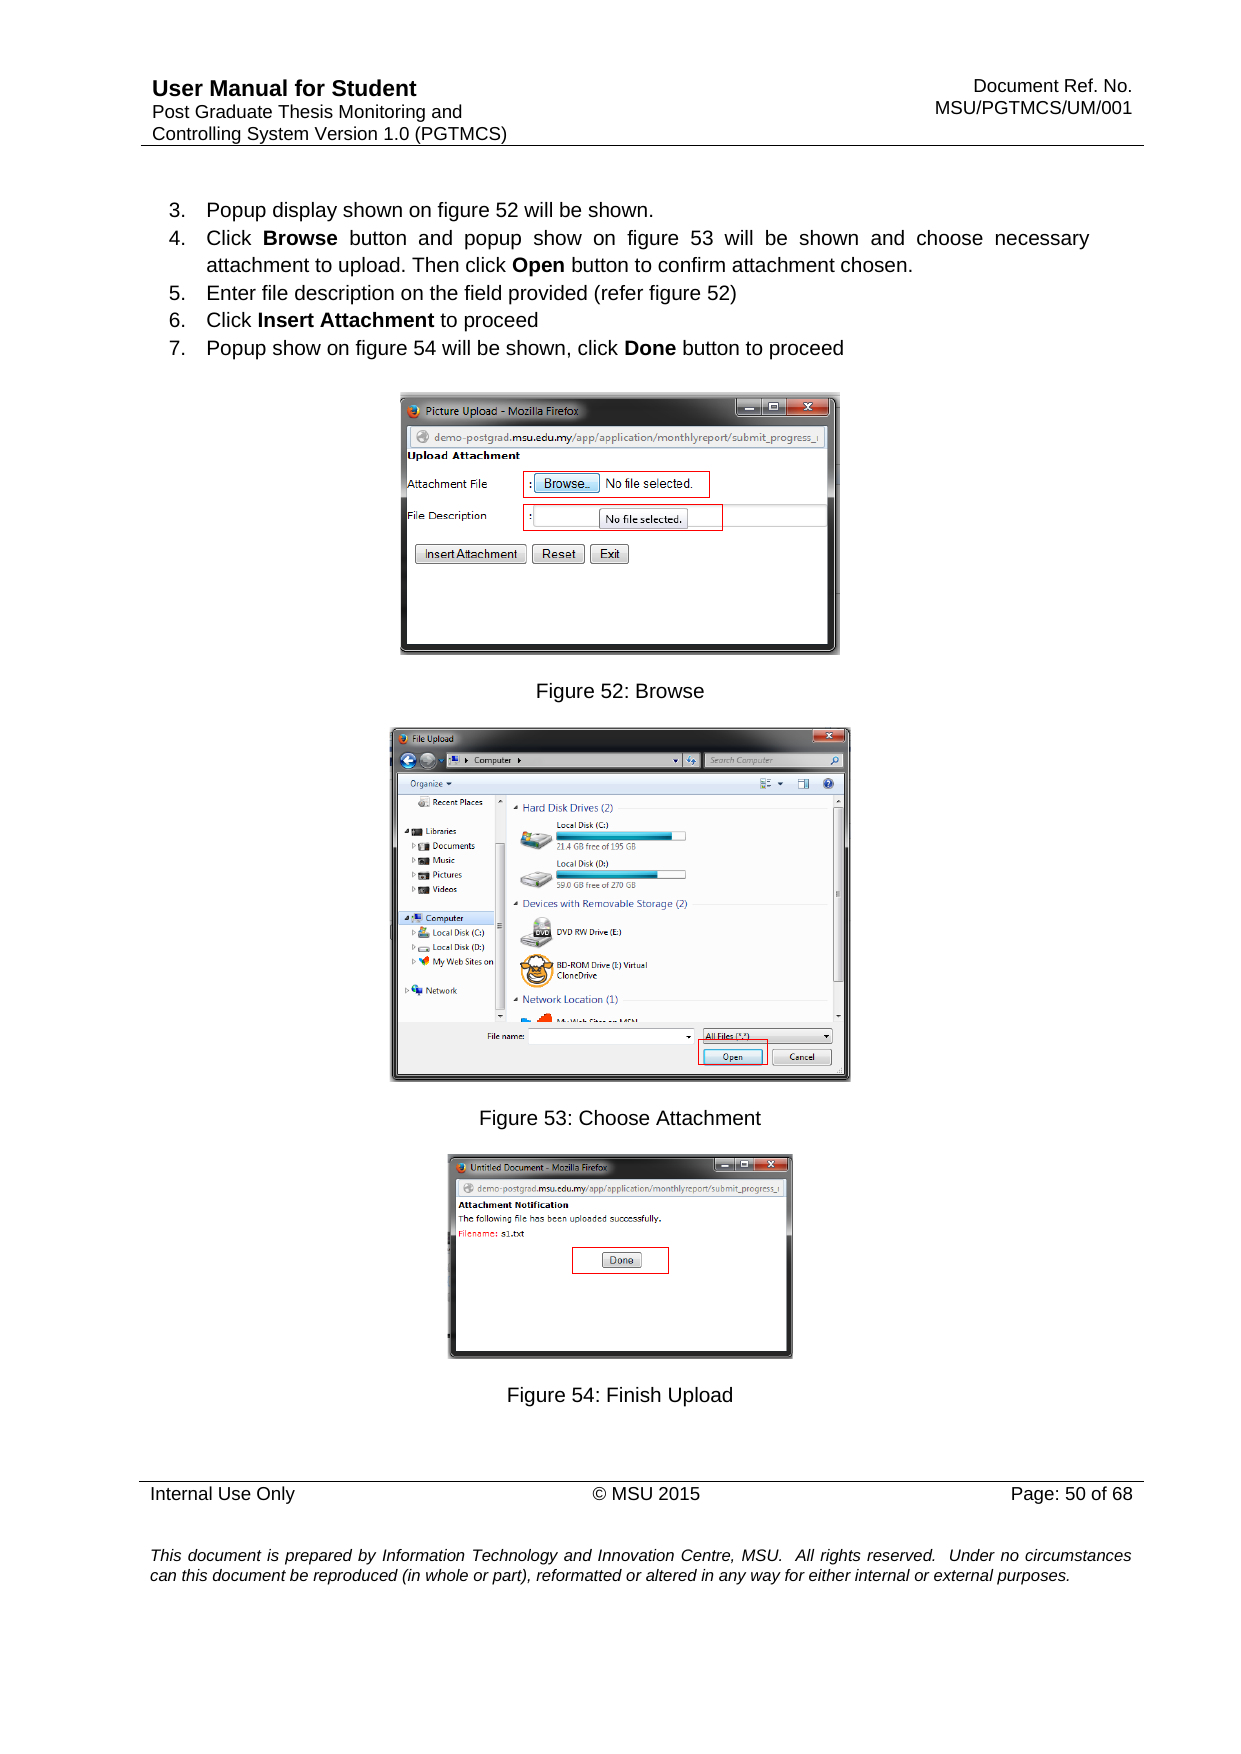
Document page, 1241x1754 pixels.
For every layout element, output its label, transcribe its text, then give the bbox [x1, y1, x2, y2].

picture [447, 1154, 793, 1359]
text Figure 54: Finish Upload [150, 1383, 1090, 1407]
text Figure 52: Browse [150, 679, 1090, 703]
picture [400, 392, 840, 655]
list Enter file description on the field provided (refer figure 52) [169, 281, 1090, 305]
text Figure 53: Choose Attachment [150, 1106, 1090, 1130]
picture [389, 727, 851, 1082]
list Popup show on figure 54 will be shown, click Done button to proceed [169, 336, 1090, 360]
list Click Browse button and popup show on figure 53 will be shown and choose necessary attachment to upload. Then click Open button to confirm attachment chosen. [169, 226, 1090, 277]
list Click Insert Attachment to proceed [169, 308, 1090, 332]
list Popup display shown on figure 52 will be shown. [169, 198, 1090, 222]
